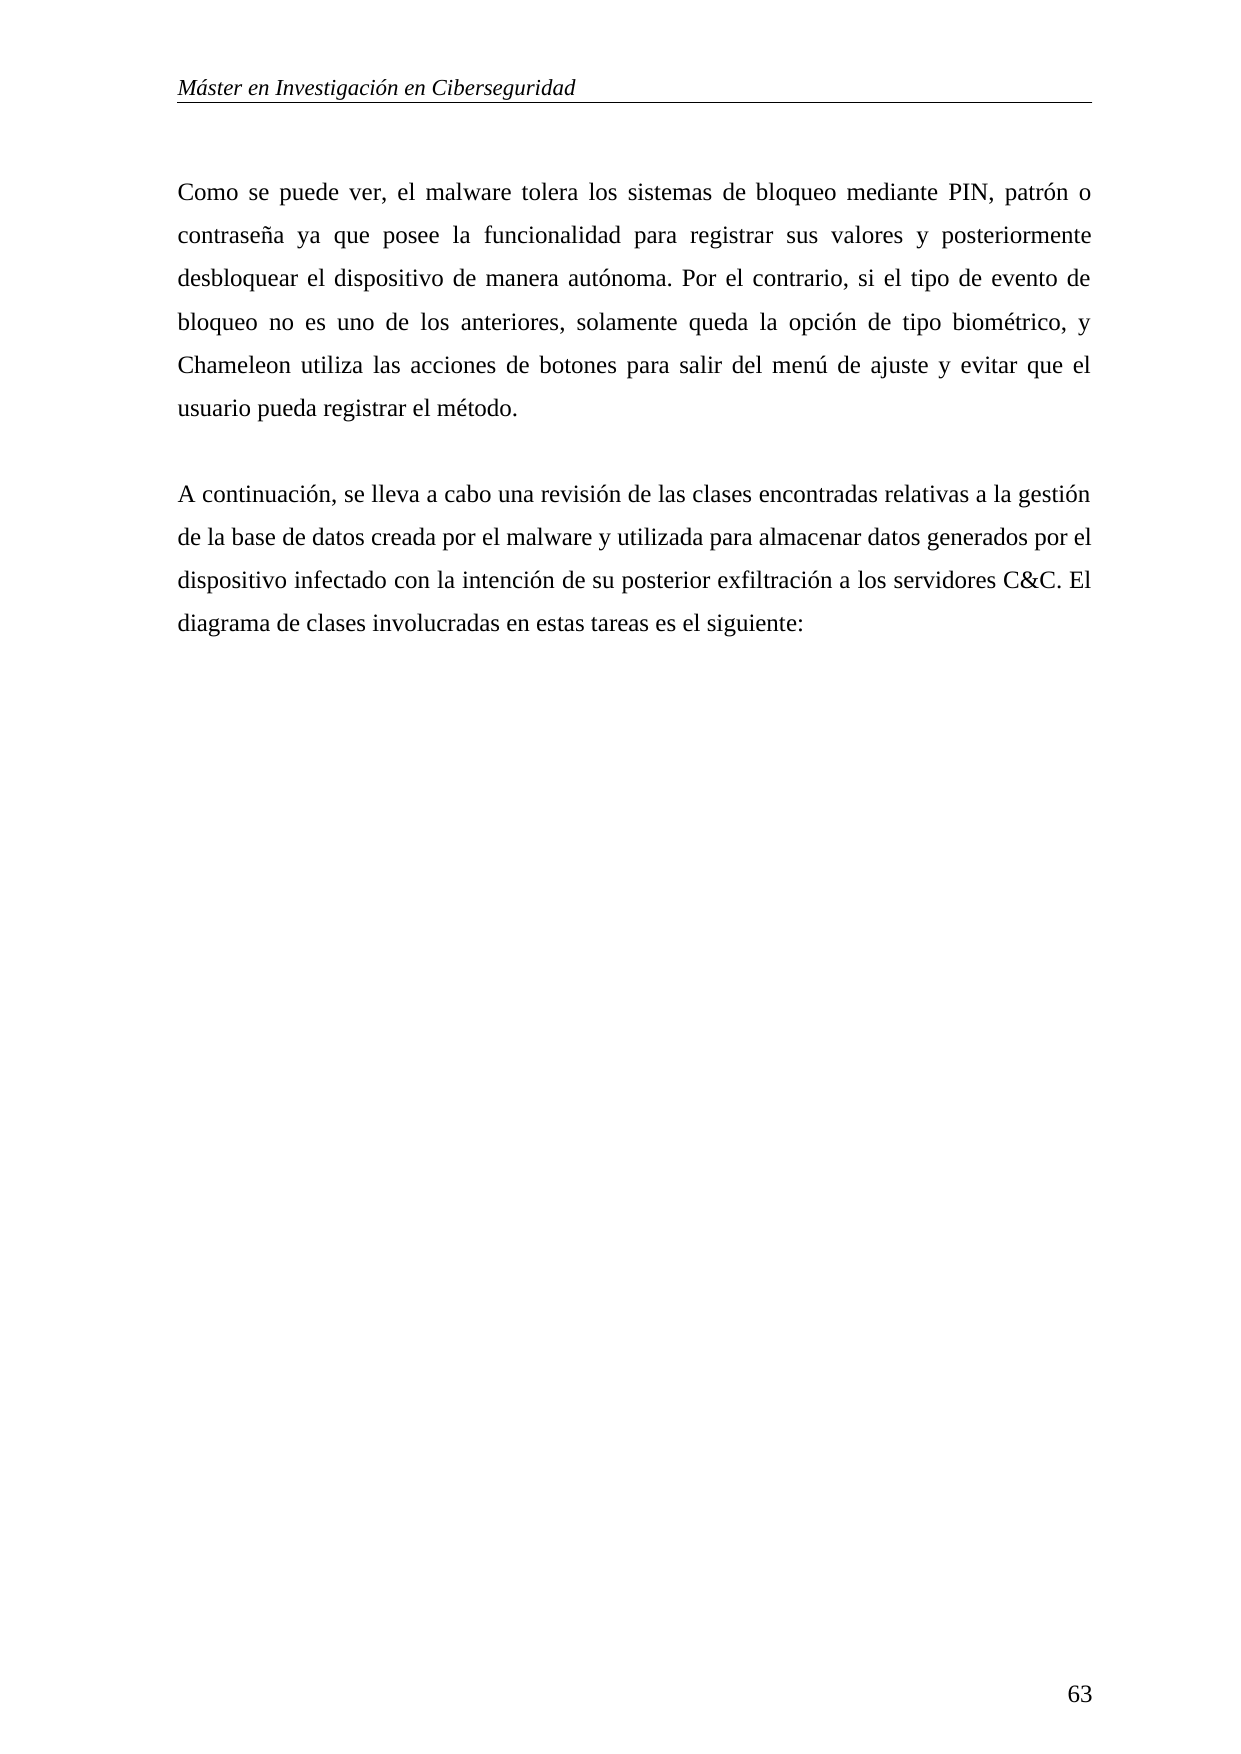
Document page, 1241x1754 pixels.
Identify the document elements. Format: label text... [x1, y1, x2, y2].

text Como se puede ver, el malware tolera los sistemas de bloqueo mediante PIN, patrón o contraseña ya que posee la funcionalidad para registrar sus valores y posteriormente desbloquear el dispositivo de manera autónoma. Por el contrario, si el tipo de evento de bloqueo no es uno de los anteriores, solamente queda la opción de tipo biométrico, y Chameleon utiliza las acciones de botones para salir del menú de ajuste y evitar que el usuario pueda registrar el método. [177, 177, 1092, 422]
text A continuación, se lleva a cabo una revisión de las clases encontradas relativas a la gestión de la base de datos creada por el malware y utilizada para almacenar datos generados por el dispositivo infectado con la intención de su posterior exfiltración a los servidores C&C. El diagrama de clases involucradas en estas tareas es el siguiente: [177, 479, 1092, 637]
